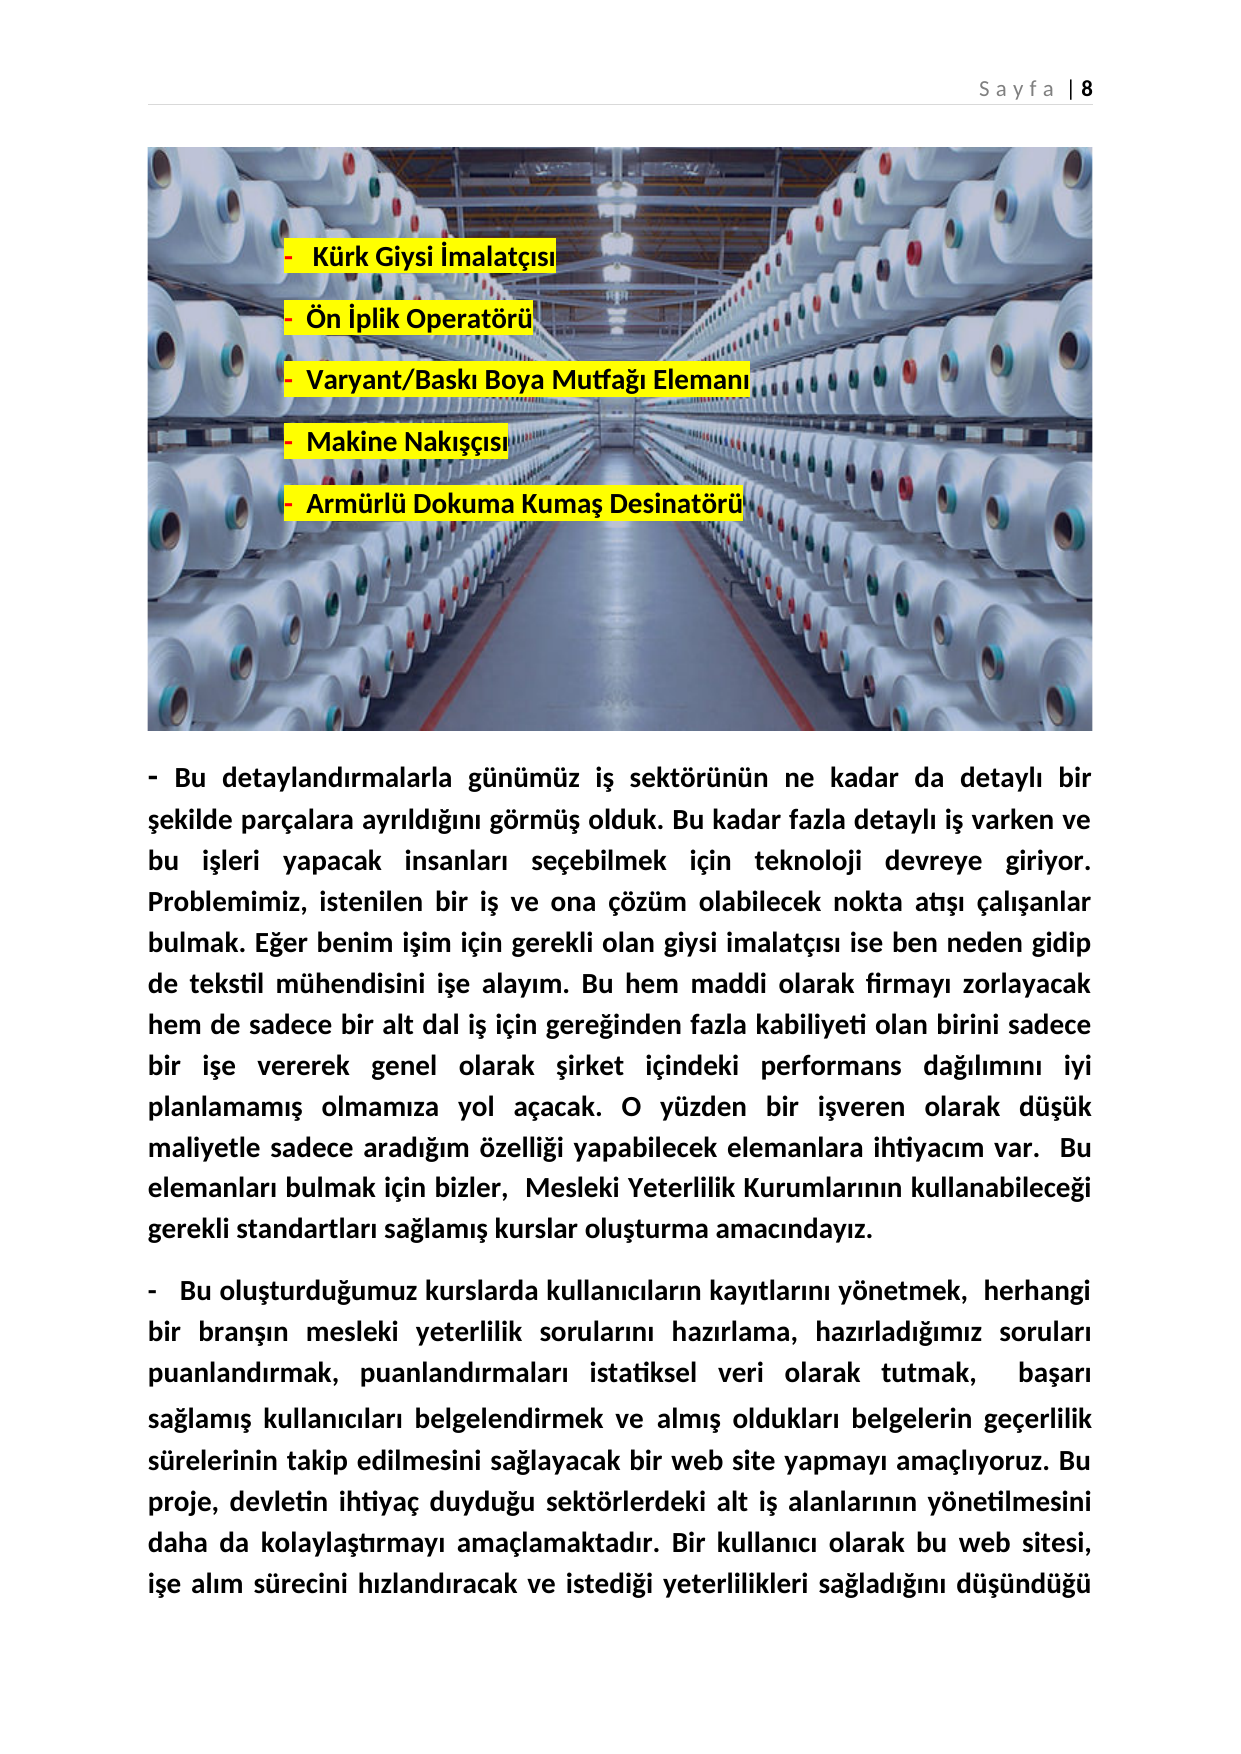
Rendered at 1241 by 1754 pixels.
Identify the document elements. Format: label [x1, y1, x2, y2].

picture [147, 147, 1093, 731]
